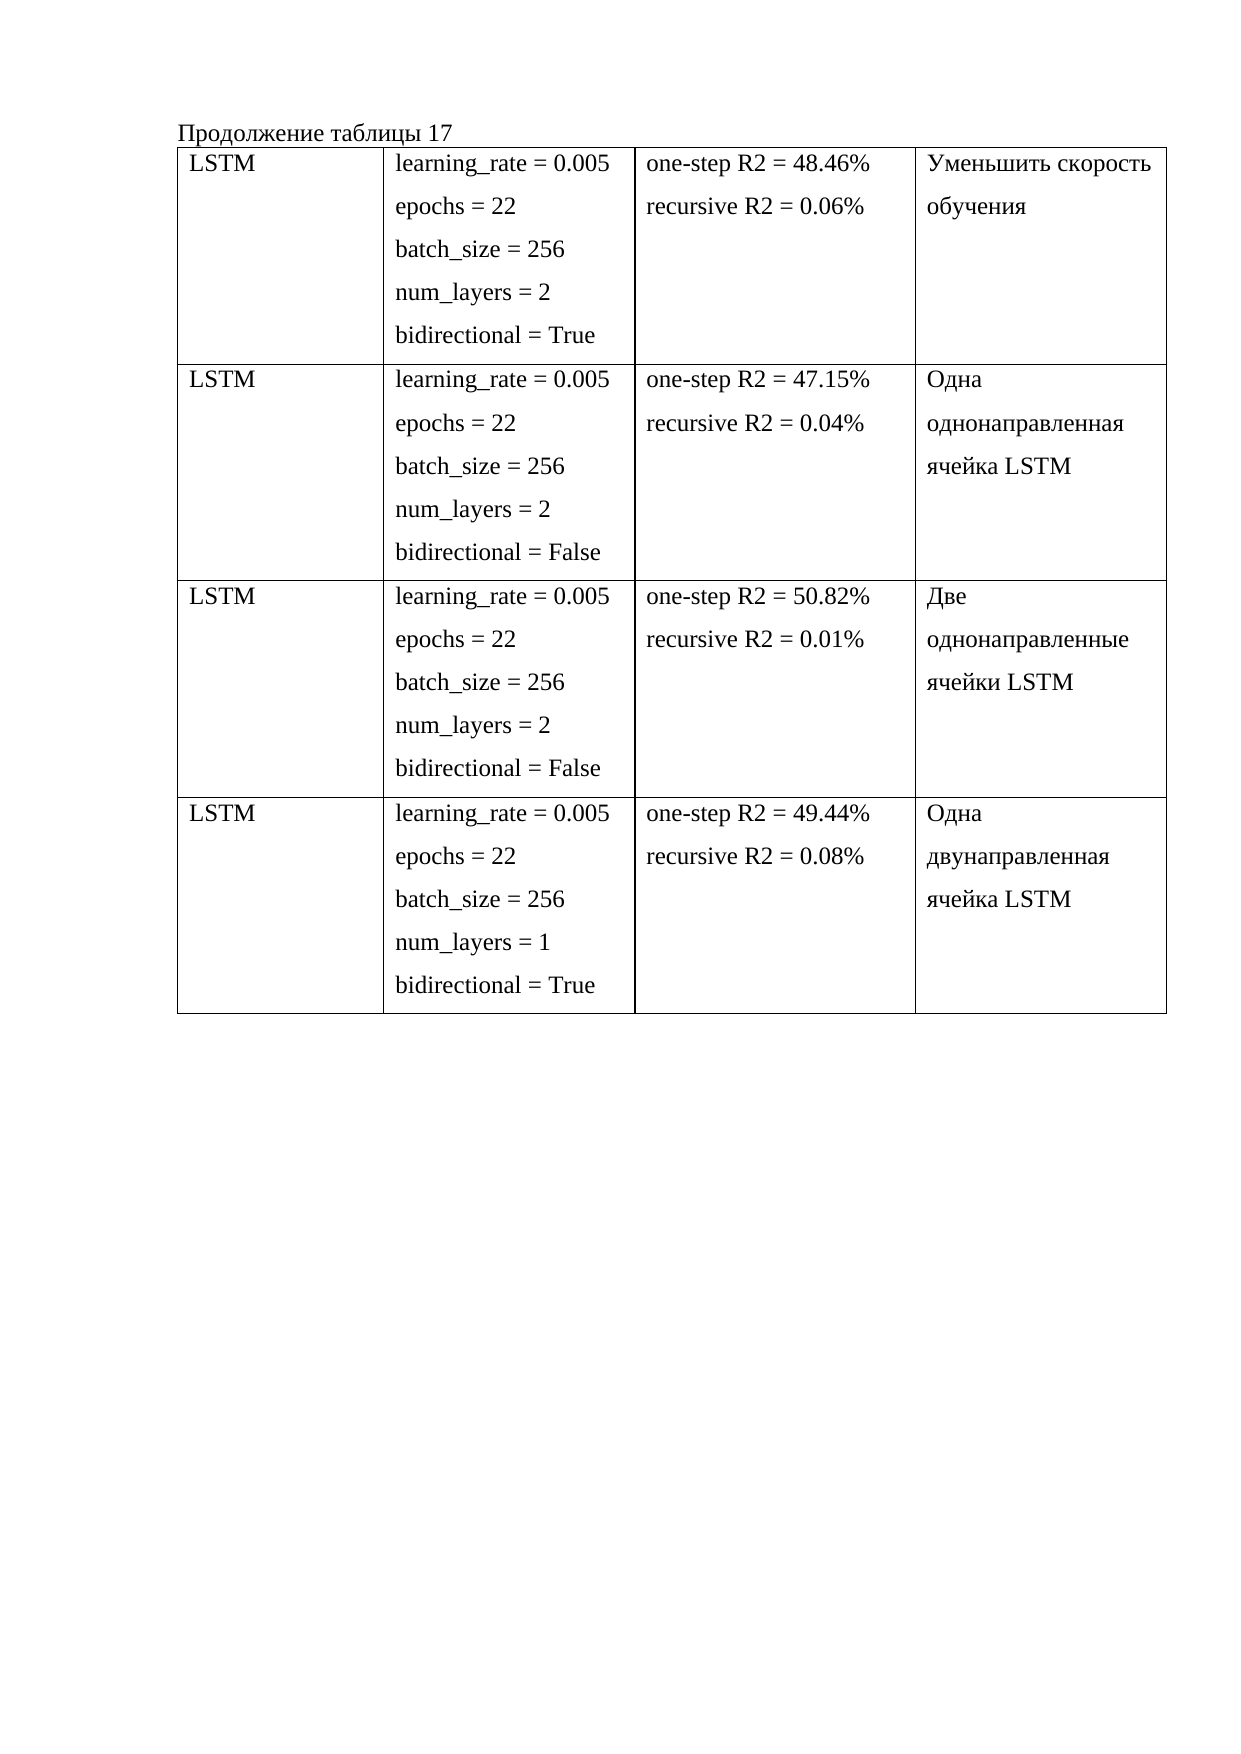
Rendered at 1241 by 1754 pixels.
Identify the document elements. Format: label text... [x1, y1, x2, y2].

table_cell Две однонаправленные ячейки LSTM [916, 581, 1166, 797]
table_header learning_rate = 0.005 epochs = 22 batch_size = 256 num_layers = 2 bidirectional = True [384, 148, 634, 363]
text Продолжение таблицы 17 [177, 118, 1152, 147]
table_cell learning_rate = 0.005 epochs = 22 batch_size = 256 num_layers = 2 bidirectional = False [384, 581, 634, 797]
table_cell LSTM [178, 581, 383, 797]
table_cell one-step R2 = 50.82% recursive R2 = 0.01% [636, 581, 915, 797]
table_cell learning_rate = 0.005 epochs = 22 batch_size = 256 num_layers = 2 bidirectional = False [384, 365, 634, 580]
table_header one-step R2 = 48.46% recursive R2 = 0.06% [636, 148, 915, 363]
table_cell learning_rate = 0.005 epochs = 22 batch_size = 256 num_layers = 1 bidirectional = True [384, 798, 634, 1013]
table_cell LSTM [178, 798, 383, 1013]
table_cell one-step R2 = 49.44% recursive R2 = 0.08% [636, 798, 915, 1013]
table_header Уменьшить скорость обучения [916, 148, 1166, 363]
table_cell one-step R2 = 47.15% recursive R2 = 0.04% [636, 365, 915, 580]
table_cell LSTM [178, 365, 383, 580]
table_cell Одна двунаправленная ячейка LSTM [916, 798, 1166, 1013]
table_cell Одна однонаправленная ячейка LSTM [916, 365, 1166, 580]
table_header LSTM [178, 148, 383, 363]
